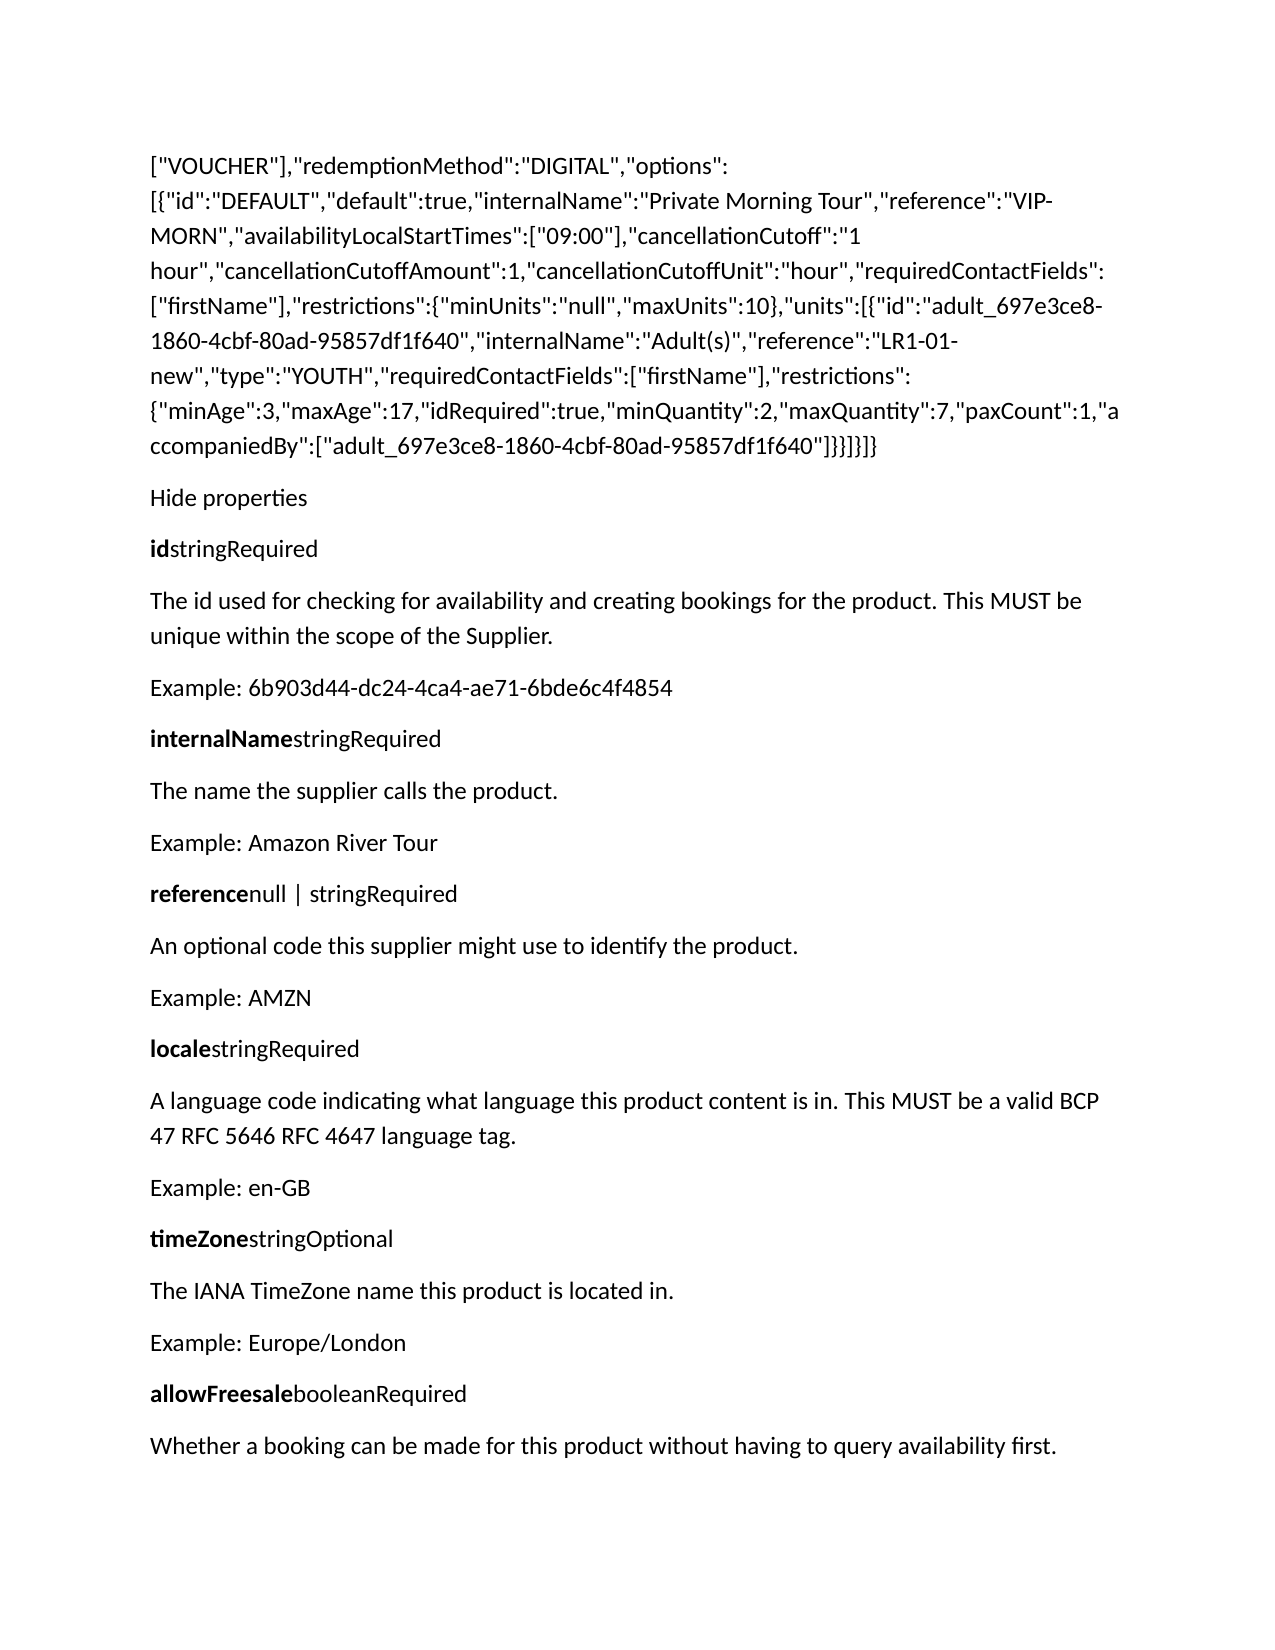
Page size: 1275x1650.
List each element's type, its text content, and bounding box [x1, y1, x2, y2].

text Whether a booking can be made for this product without having to query availability first. [150, 1430, 1125, 1461]
text idstringRequired [150, 533, 1125, 564]
text timeZonestringOptional [150, 1223, 1125, 1254]
text The id used for checking for availability and creating bookings for the product. This MUST be unique within the scope of the Supplier. [150, 585, 1125, 651]
text The name the supplier calls the product. [150, 775, 1125, 806]
text referencenull | stringRequired [150, 878, 1125, 909]
text Example: 6b903d44-dc24-4ca4-ae71-6bde6c4f4854 [150, 672, 1125, 702]
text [150, 150, 1125, 461]
text Example: en-GB [150, 1172, 1125, 1202]
text Example: AMZN [150, 982, 1125, 1012]
text An optional code this supplier might use to identify the product. [150, 930, 1125, 961]
text A language code indicating what language this product content is in. This MUST be a valid BCP 47 RFC 5646 RFC 4647 language tag. [150, 1085, 1125, 1151]
text internalNamestringRequired [150, 723, 1125, 754]
text The IANA TimeZone name this product is located in. [150, 1275, 1125, 1306]
text Hide properties [150, 482, 1125, 512]
text Example: Amazon River Tour [150, 827, 1125, 857]
text localestringRequired [150, 1033, 1125, 1064]
text allowFreesalebooleanRequired [150, 1378, 1125, 1409]
text Example: Europe/London [150, 1327, 1125, 1357]
